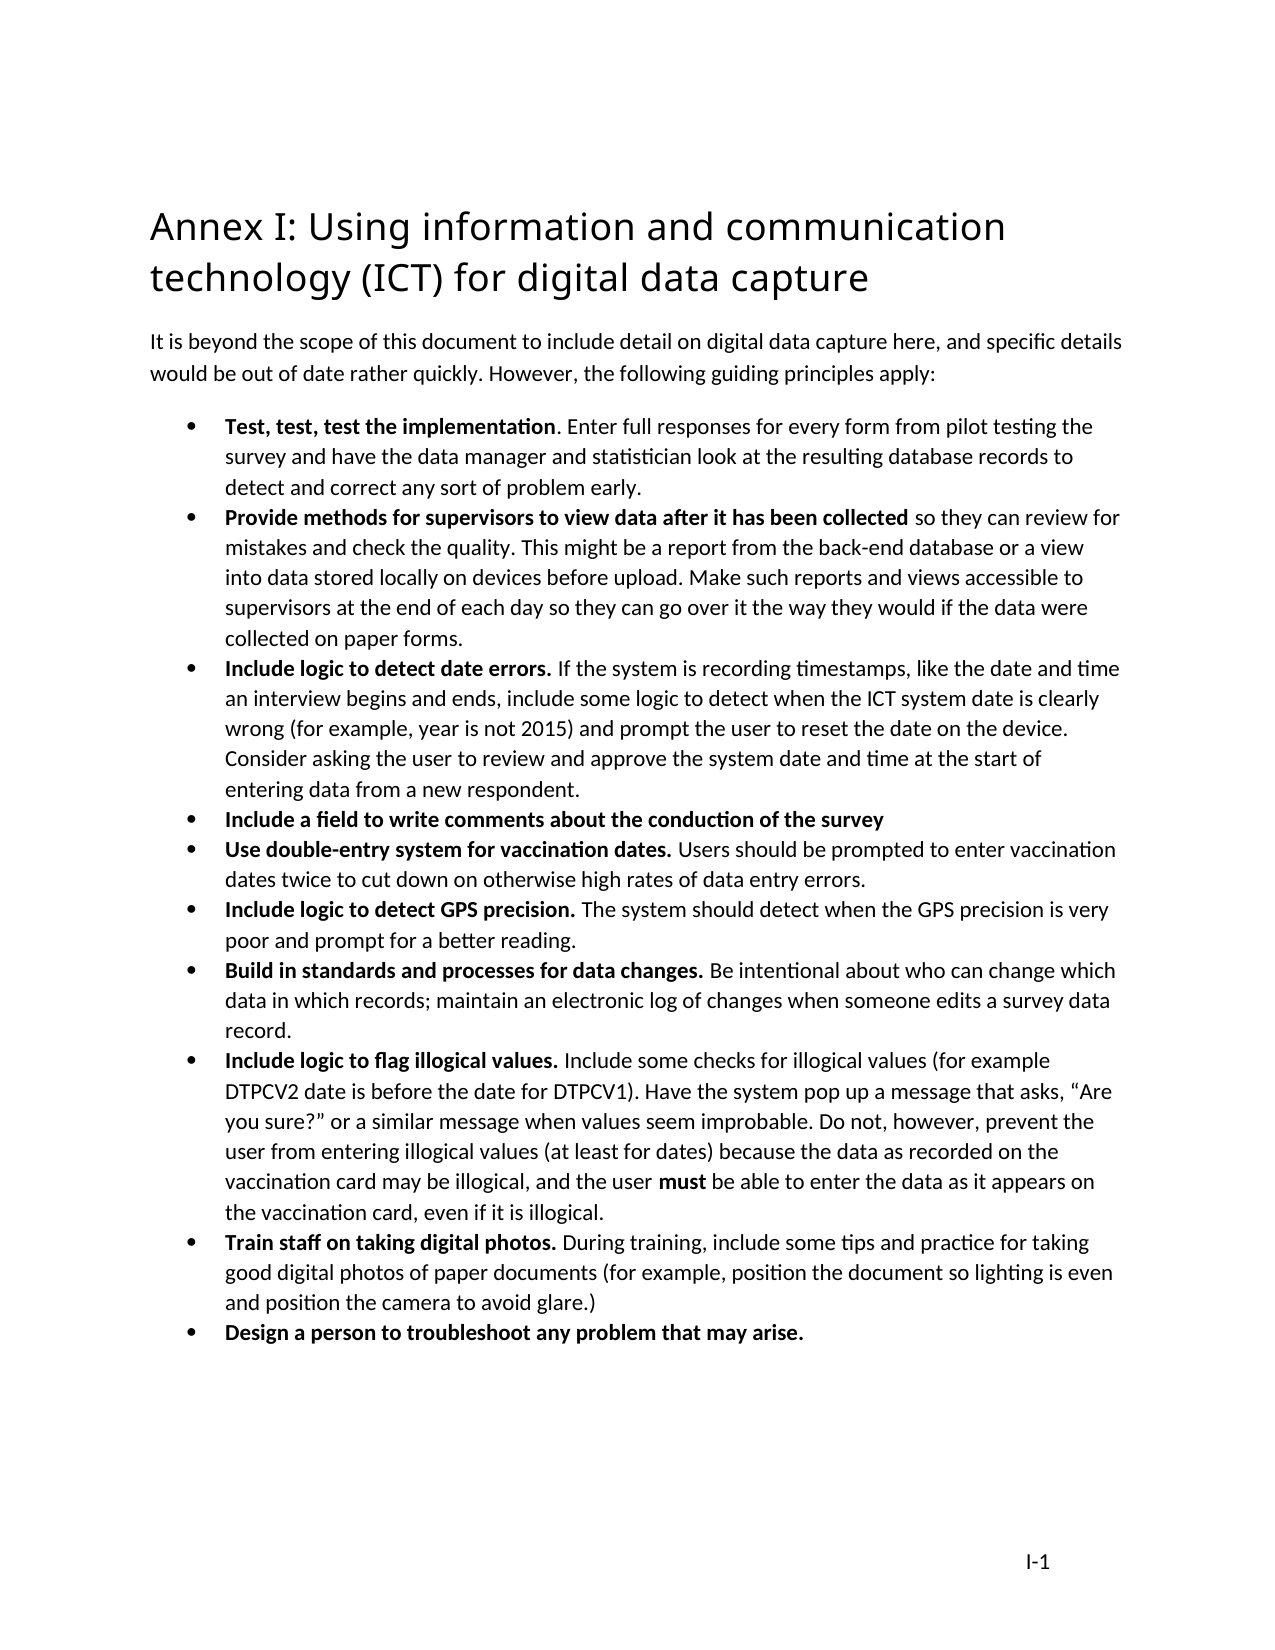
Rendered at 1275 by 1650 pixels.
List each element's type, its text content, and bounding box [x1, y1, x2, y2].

list Design a person to troubleshoot any problem that may arise. [187, 1318, 1125, 1347]
text It is beyond the scope of this document to include detail on digital data capture here, and specific details would be out of date rather quickly. However, the following guiding principles apply: [150, 327, 1125, 387]
list Include logic to flag illogical values. Include some checks for illogical values (for example DTPCV2 date is before the date for DTPCV1). Have the system pop up a message that asks, “Are you sure?” or a similar message when values seem improbable. Do not, however, prevent the user from entering illogical values (at least for dates) because the data as recorded on the vaccination card may be illogical, and the user must be able to enter the data as it appears on the vaccination card, even if it is illogical. [187, 1047, 1125, 1226]
list Use double-entry system for vaccination dates. Users should be prompted to enter vaccination dates twice to cut down on otherwise high rates of data entry errors. [187, 835, 1125, 893]
list Train staff on taking digital photos. During training, include some tips and practice for taking good digital photos of paper documents (for example, position the document so lighting is even and position the camera to avoid glare.) [187, 1228, 1125, 1316]
list Include logic to detect GPS precision. The system should detect when the GPS precision is very poor and prompt for a better reading. [187, 896, 1125, 954]
list Provide methods for supervisors to view data after it has been collected so they can review for mistakes and check the quality. This might be a report from the back-end database or a view into data stored locally on devices before upload. Make such reports and views accessible to supervisors at the end of each day so they can go over it the way they would if the data were collected on paper forms. [187, 503, 1125, 652]
list Build in standards and processes for data changes. Be intentional about who can change which data in which records; maintain an electronic log of changes when someone edits a survey data record. [187, 956, 1125, 1044]
list Test, test, test the implementation. Enter full responses for every form from pilot testing the survey and have the data manager and statistician look at the resulting database records to detect and correct any sort of problem early. [187, 412, 1125, 501]
list Include logic to detect date errors. If the system is recording timestamps, like the date and time an interview begins and ends, include some logic to detect when the ICT system date is clearly wrong (for example, year is not 2015) and prompt the user to reset the date on the device. Consider asking the user to review and approve the system date and time at the start of entering data from a new respondent. [187, 654, 1125, 803]
list Include a field to write comments about the conduction of the survey [187, 805, 1125, 833]
subtitle Annex I: Using information and communication technology (ICT) for digital data capture [150, 200, 1125, 302]
